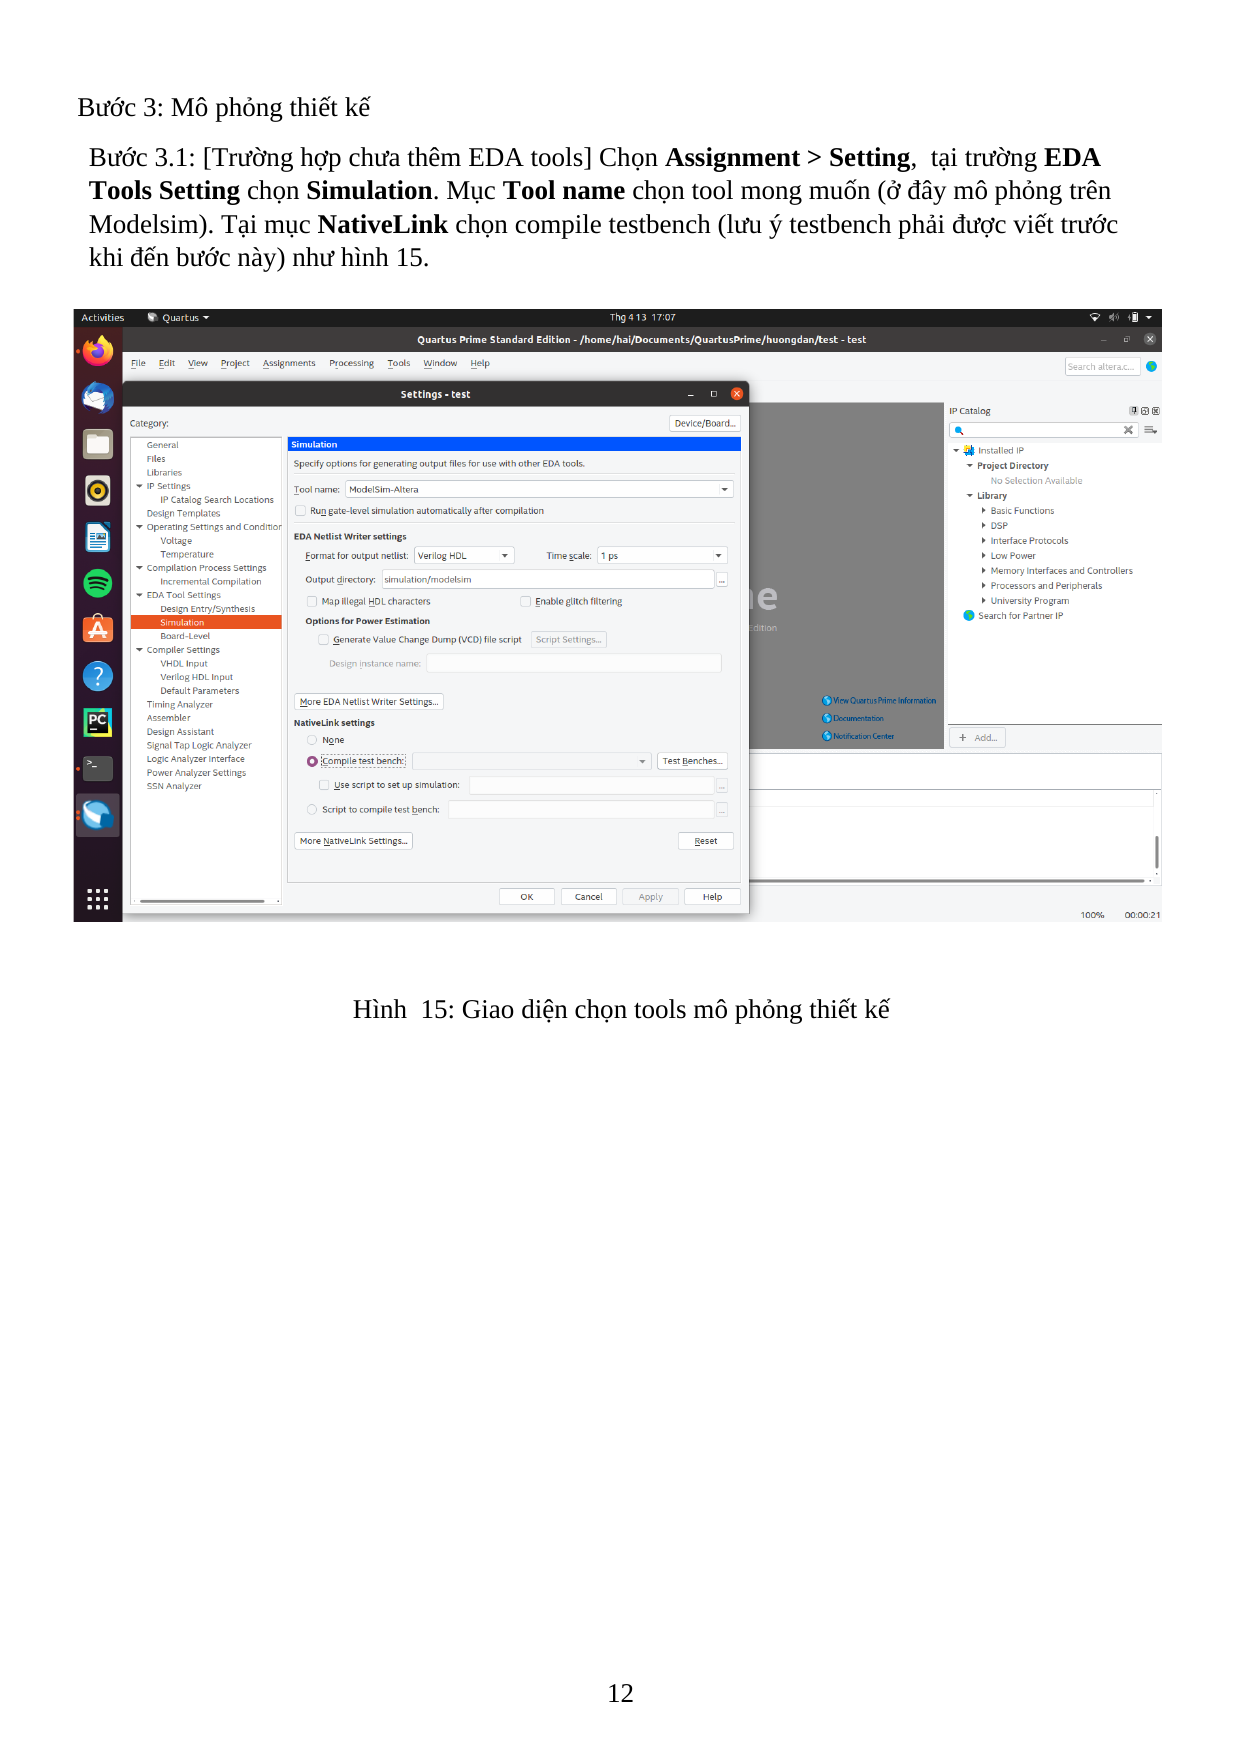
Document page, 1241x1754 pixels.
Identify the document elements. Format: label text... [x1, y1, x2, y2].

text Bước 3.1: [Trường hợp chưa thêm EDA tools] Chọn Assignment > Setting, tại trường EDA Tools Setting chọn Simulation. Mục Tool name chọn tool mong muốn (ở đây mô phỏng trên Modelsim). Tại mục NativeLink chọn compile testbench (lưu ý testbench phải được viết trước khi đến bước này) như hình 15. [89, 141, 1124, 273]
text Bước 3: Mô phỏng thiết kế [77, 91, 961, 122]
text Hình 15: Giao diện chọn tools mô phỏng thiết kế [77, 993, 1165, 1024]
picture [73, 309, 1162, 922]
